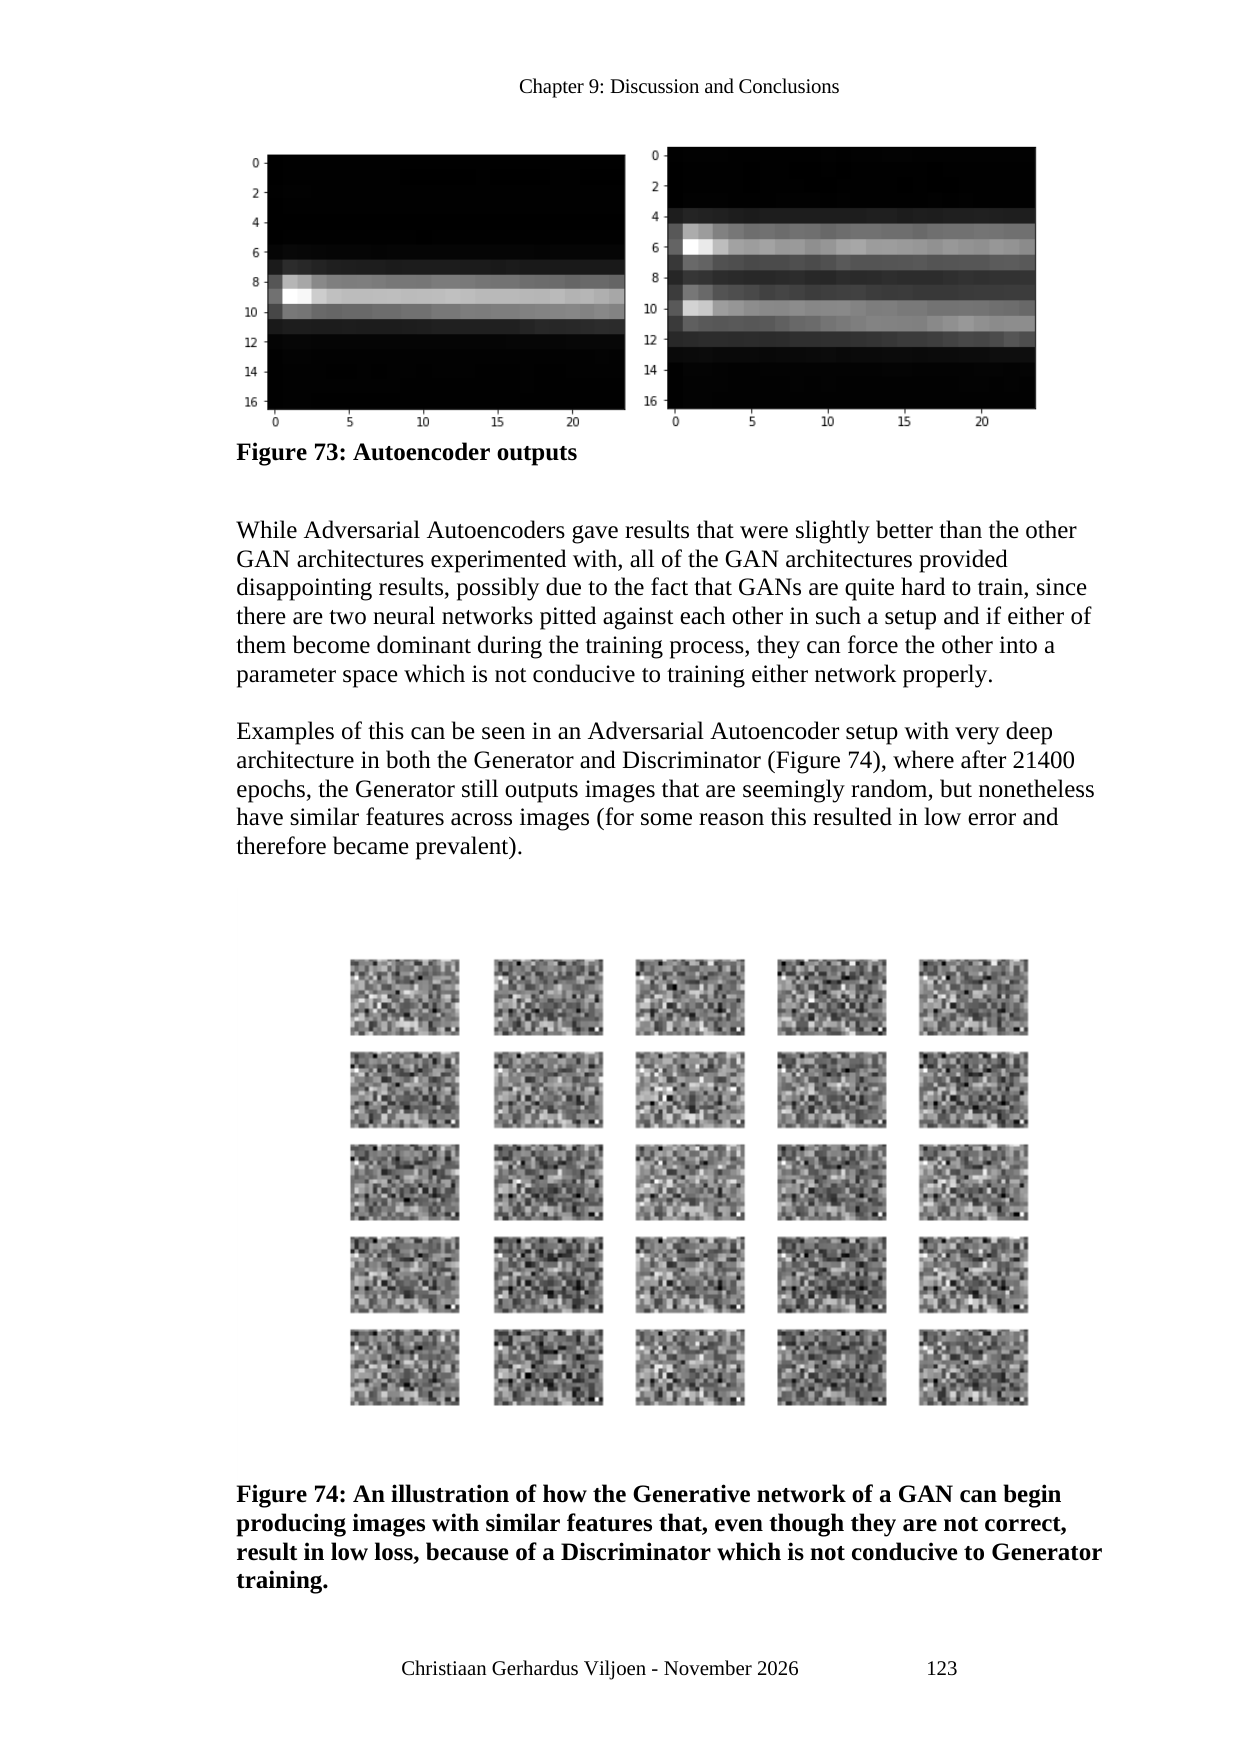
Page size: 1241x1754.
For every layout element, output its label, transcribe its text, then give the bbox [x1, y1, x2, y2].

picture [236, 888, 1123, 1480]
text Figure 73: Autoencoder outputs [236, 437, 1122, 465]
text While Adversarial Autoencoders gave results that were slightly better than the other GAN architectures experimented with, all of the GAN architectures provided disappointing results, possibly due to the fact that GANs are quite hard to train, since there are two neural networks pitted against each other in such a setup and if either of them become dominant during the training process, they can force the other into a parameter space which is not conducive to training either network properly. [236, 515, 1122, 687]
text Examples of this can be seen in an Adversarial Autoencoder setup with very deep architecture in both the Generator and Discriminator (Figure 74), where after 21400 epochs, the Generator still outputs images that are seemingly random, but nonetheless have similar features across images (for some reason this resulted in low error and therefore became prevalent). [236, 716, 1122, 860]
text Figure 74: An illustration of how the Generative network of a GAN can begin producing images with similar features that, even though they are not correct, result in low loss, because of a Discriminator which is not conducive to Generator training. [236, 1480, 1122, 1594]
picture [236, 135, 1047, 437]
